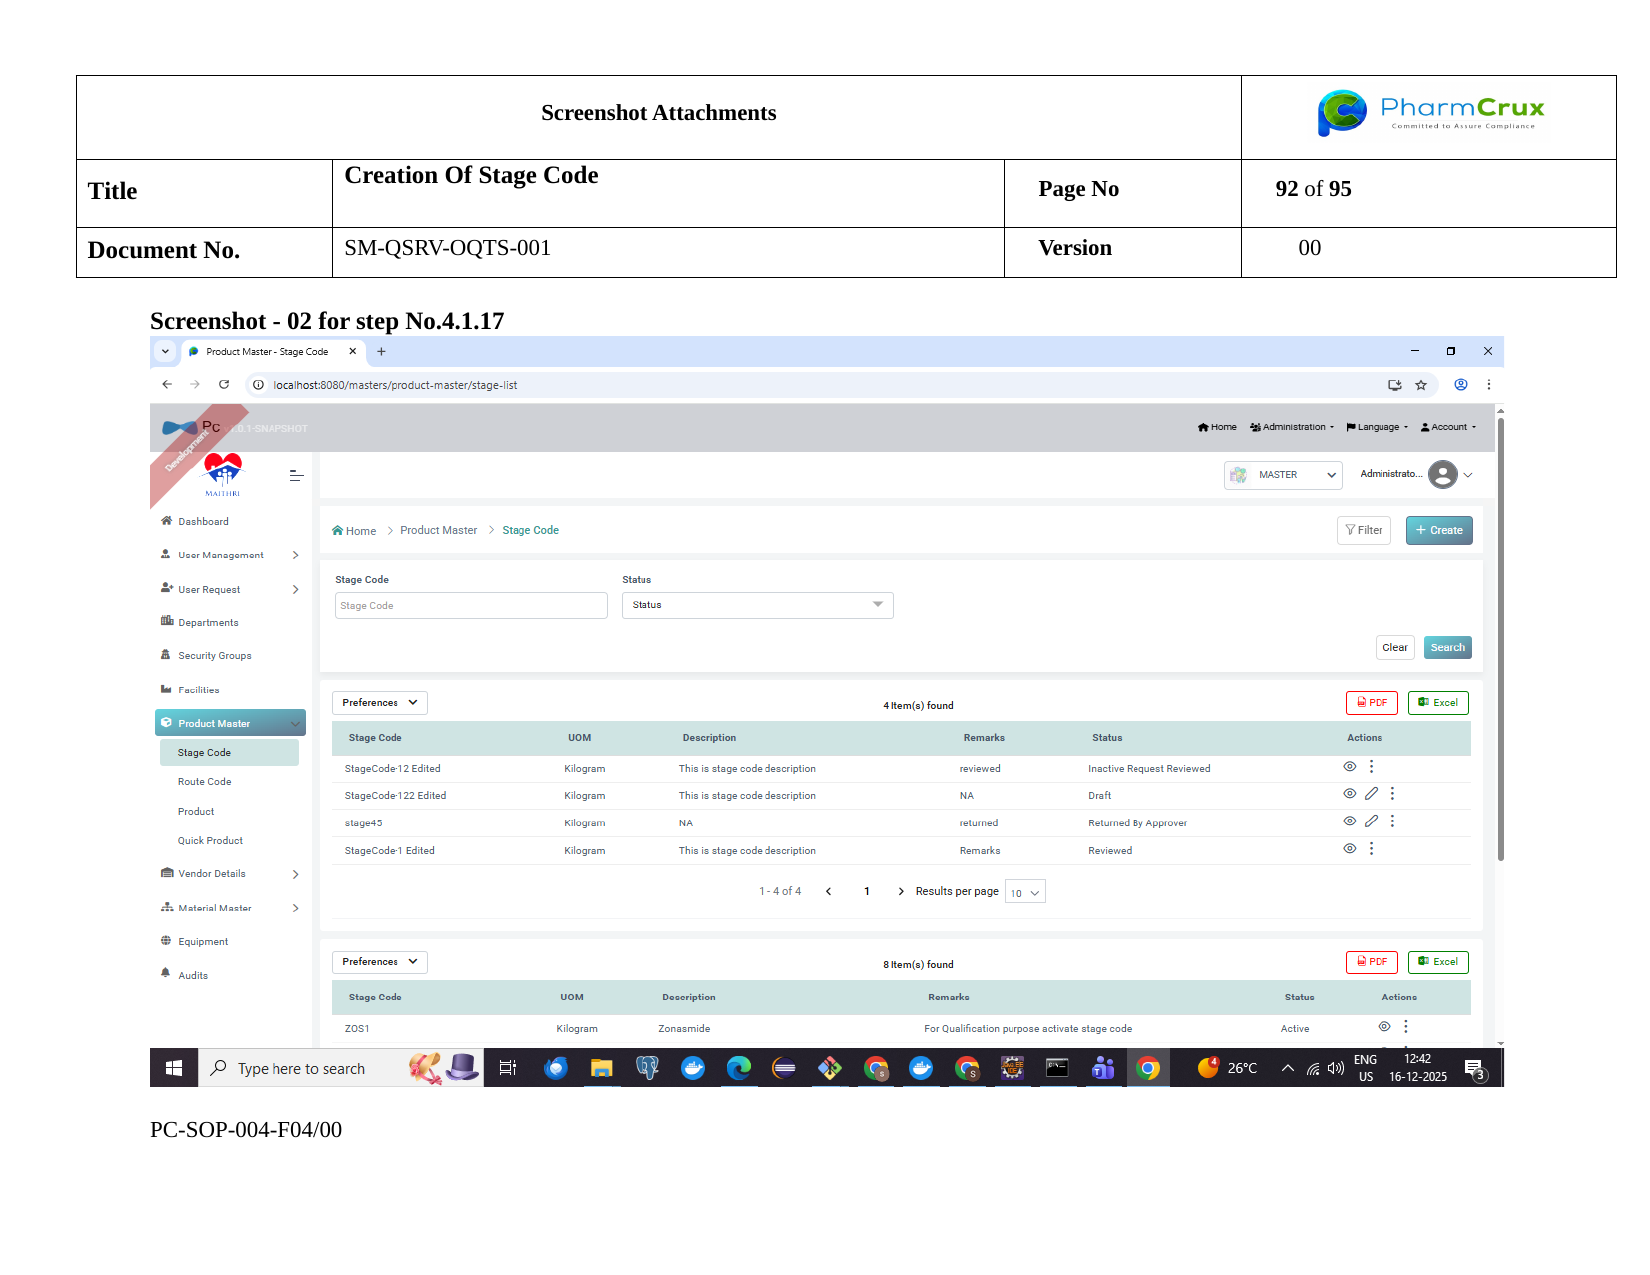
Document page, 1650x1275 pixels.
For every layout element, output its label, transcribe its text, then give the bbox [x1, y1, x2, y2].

picture [150, 336, 1505, 1087]
text Screenshot - 02 for step No.4.1.17 [150, 306, 1500, 336]
picture [1307, 82, 1551, 143]
